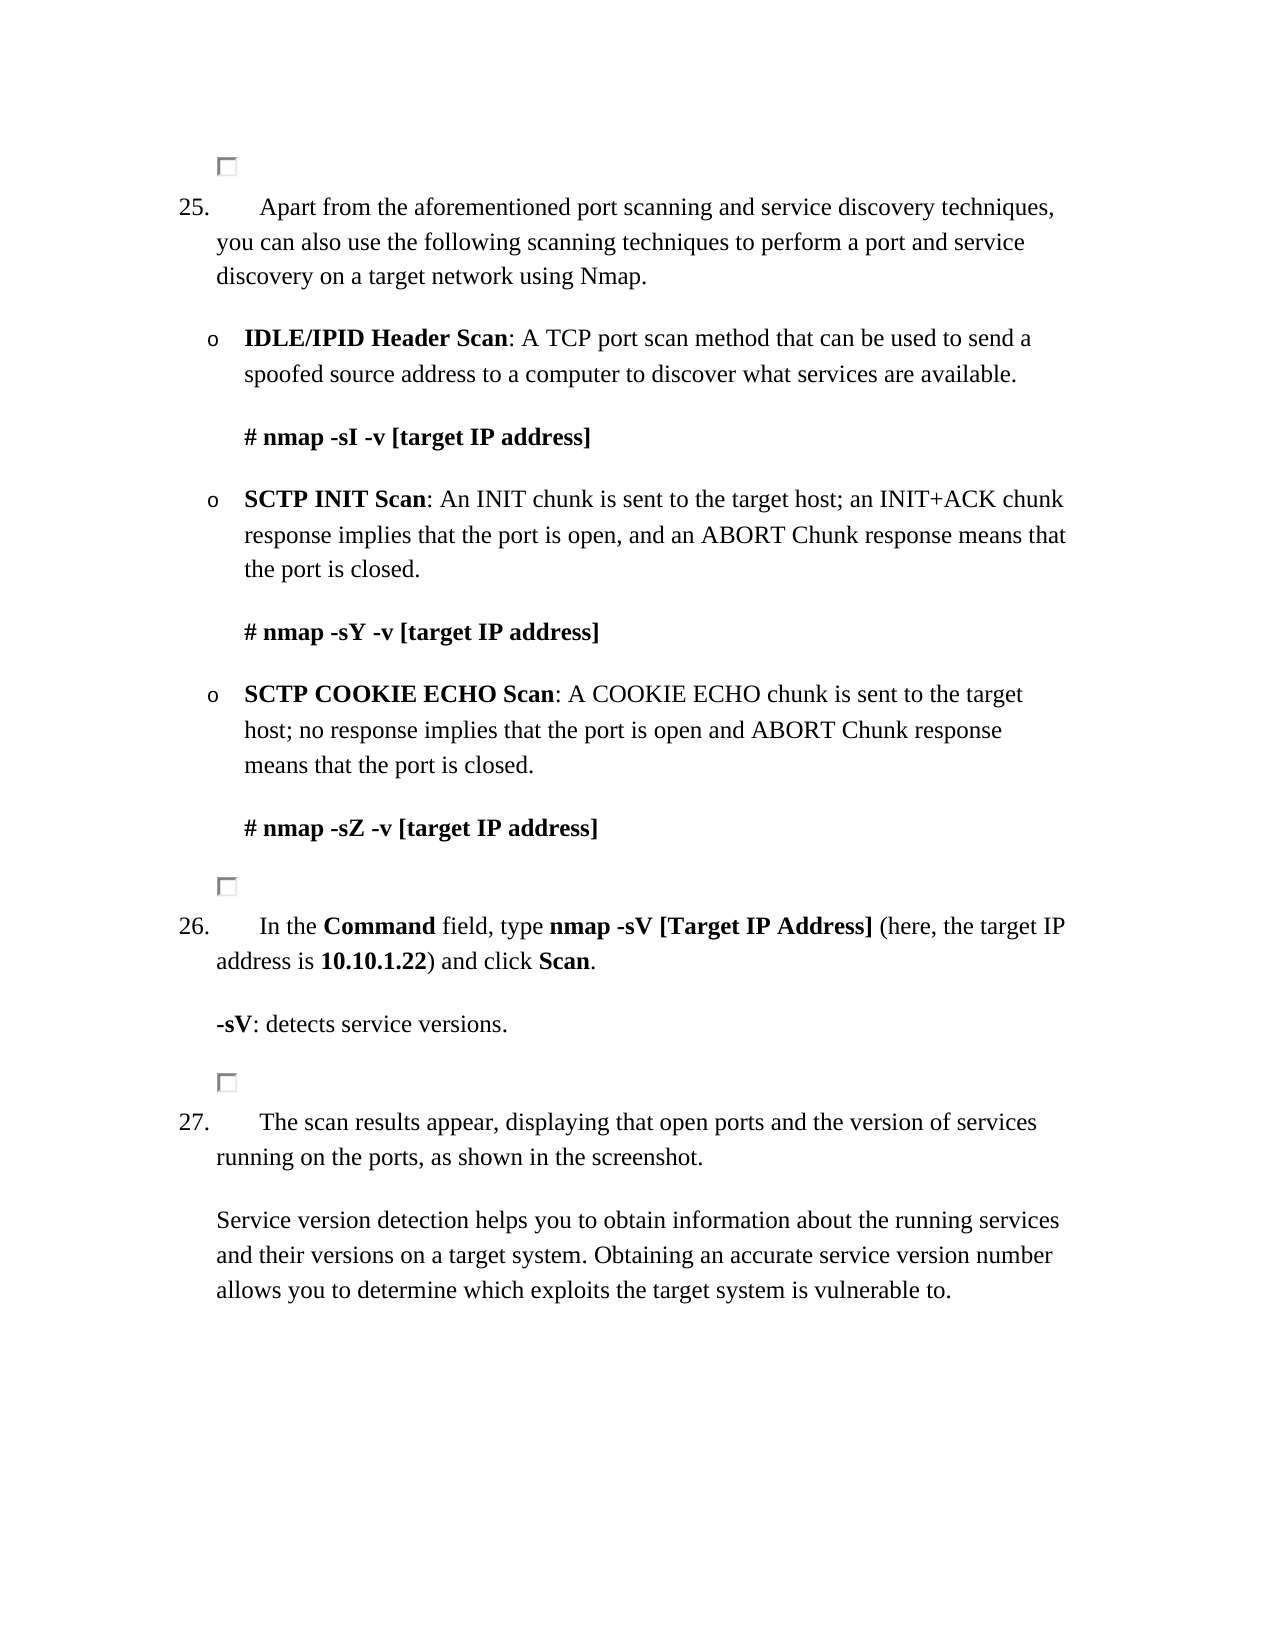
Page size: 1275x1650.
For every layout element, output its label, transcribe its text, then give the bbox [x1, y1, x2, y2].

text # nmap -sI -v [target IP address] [244, 416, 1069, 451]
list IDLE/IPID Header Scan: A TCP port scan method that can be used to send a spoofed source address to a computer to discover what services are available. [207, 318, 1069, 388]
list SCTP COOKIE ECHO Scan: A COOKIE ECHO chunk is sent to the target host; no response implies that the port is open and ABORT Chunk response means that the port is closed. [207, 674, 1069, 779]
text # nmap -sY -v [target IP address] [244, 611, 1069, 646]
list In the Command field, type nmap -sV [Target IP Address] (here, the target IP address is 10.10.1.22) and click Scan. [179, 869, 1097, 975]
list SCTP INIT Scan: An INIT chunk is sent to the target host; an INIT+ACK chunk response implies that the port is open, and an ABORT Chunk response means that the port is closed. [207, 479, 1069, 583]
text -sV: detects service versions. [216, 1003, 1097, 1038]
text Service version detection helps you to obtain information about the running services and their versions on a target system. Obtaining an accurate service version number allows you to determine which exploits the target system is vulnerable to. [216, 1199, 1097, 1303]
text # nmap -sZ -v [target IP address] [244, 807, 1069, 842]
list The scan results appear, displaying that open ports and the version of services running on the ports, as shown in the screenshot. [179, 1066, 1097, 1171]
list Apart from the aforementioned port scanning and service discovery techniques, you can also use the following scanning techniques to perform a port and service discovery on a target network using Nmap. [179, 150, 1097, 290]
